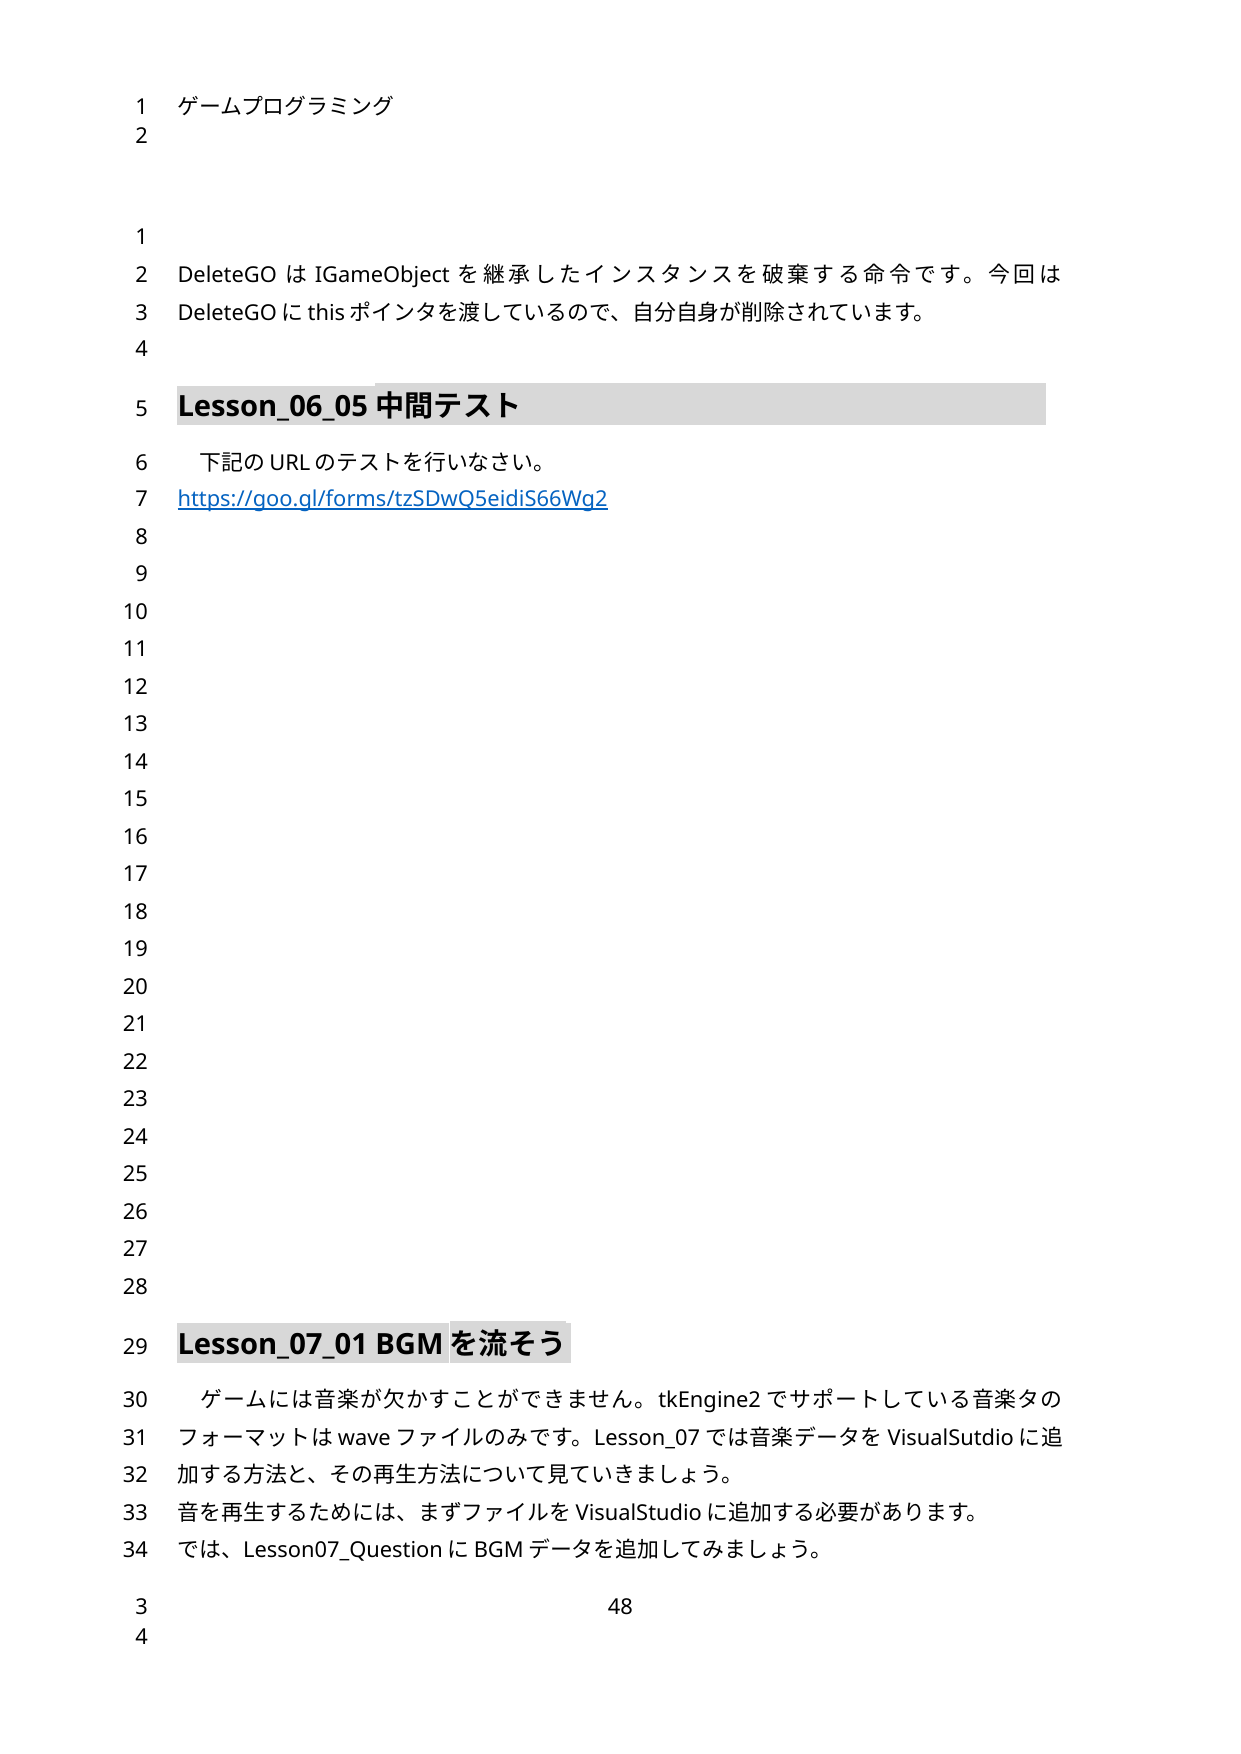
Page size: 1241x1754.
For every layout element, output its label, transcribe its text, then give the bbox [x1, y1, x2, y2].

subtitle Lesson_06_05 中間テスト [177, 367, 1063, 442]
text DeleteGOはIGameObjectを継承したインスタンスを破棄する命令です。今回はDeleteGOにthisポインタを渡しているので、自分自身が削除されています。 [177, 254, 1063, 329]
text 音を再生するためには、まずファイルをVisualStudioに追加する必要があります。 [177, 1492, 1063, 1529]
text ゲームには音楽が欠かすことができません。tkEngine2でサポートしている音楽タのフォーマットはwaveファイルのみです。Lesson_07では音楽データをVisualSutdioに追加する方法と、その再生方法について見ていきましょう。 [177, 1379, 1063, 1492]
subtitle Lesson_07_01 BGMを流そう [177, 1304, 1063, 1379]
text 下記のURLのテストを行いなさい。 [177, 442, 1063, 479]
text では、Lesson07_QuestionにBGMデータを追加してみましょう。 [177, 1529, 1063, 1567]
text https://goo.gl/forms/tzSDwQ5eidiS66Wg2 [177, 479, 1063, 517]
